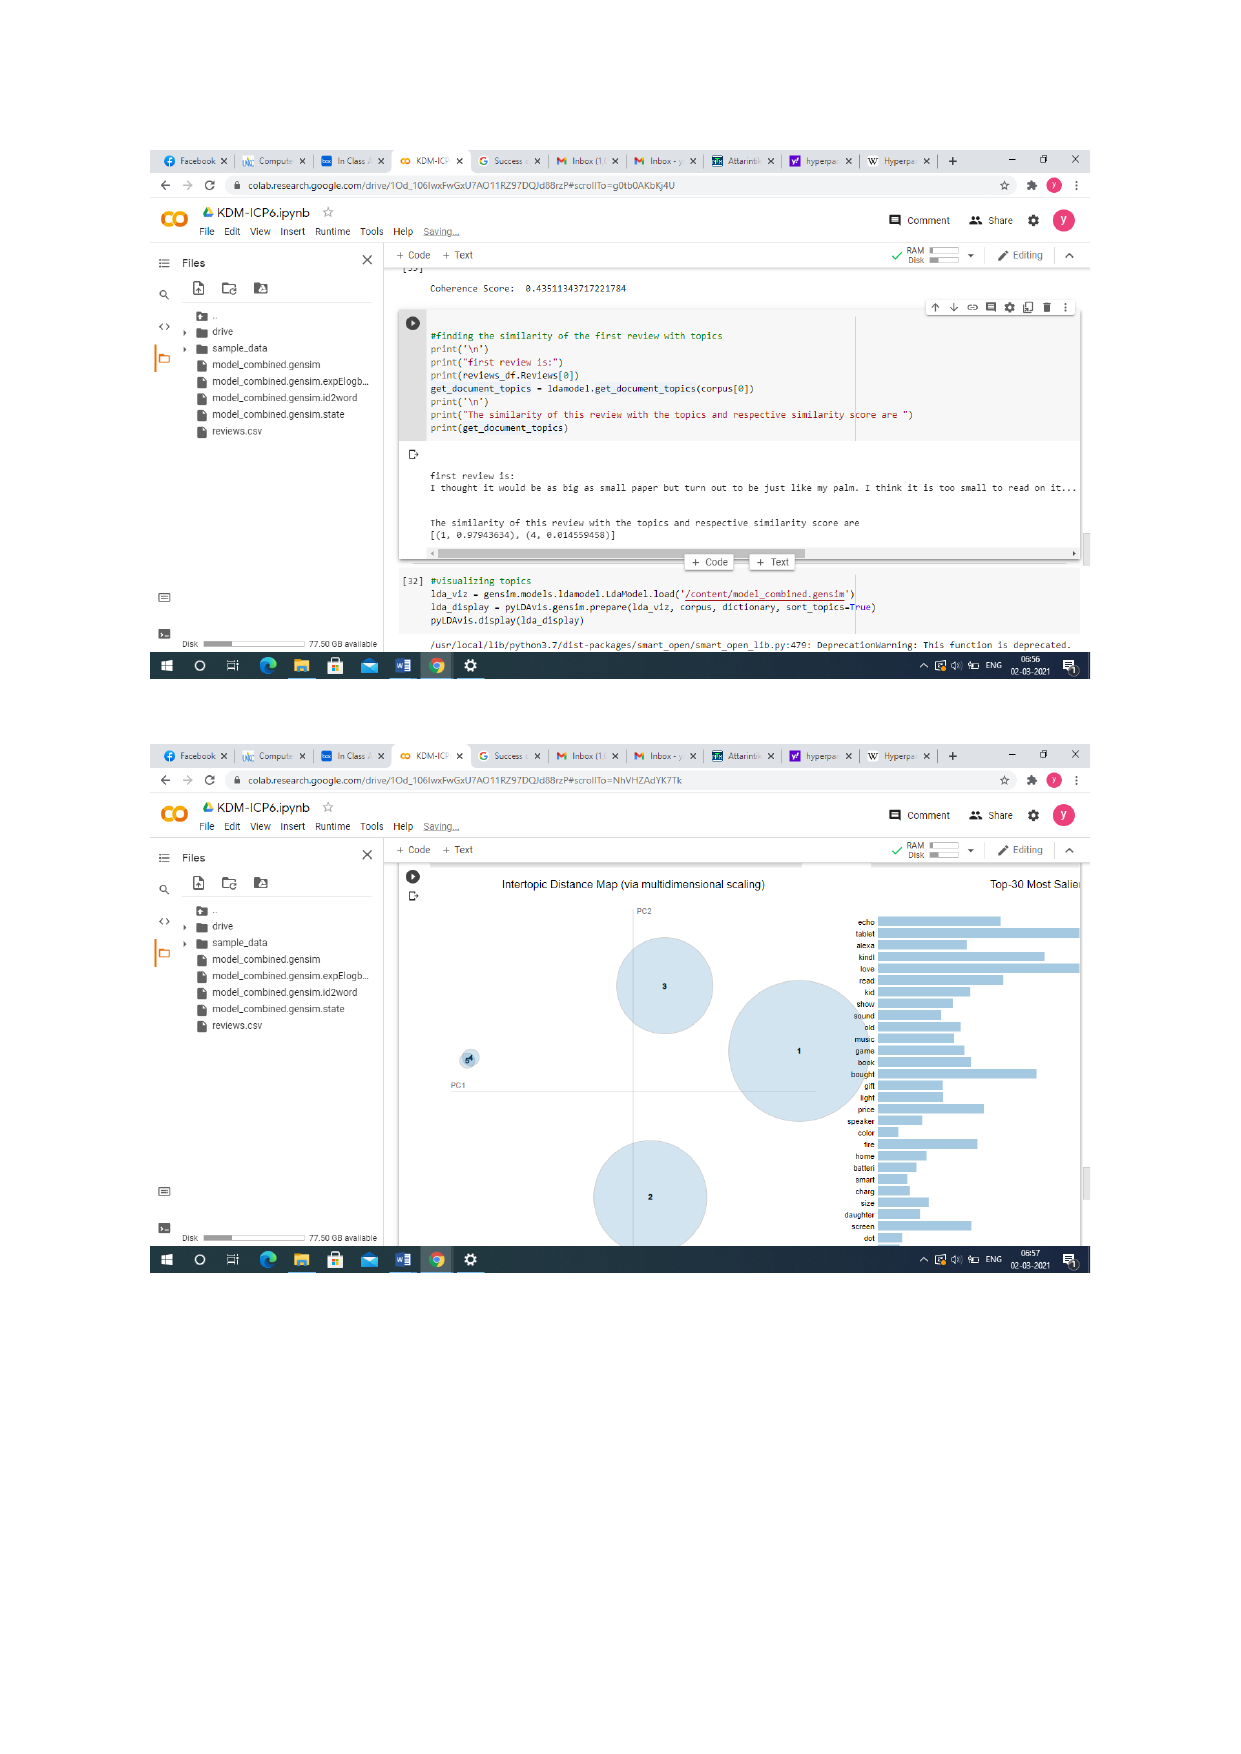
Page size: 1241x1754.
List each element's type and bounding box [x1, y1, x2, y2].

picture [150, 744, 1091, 1273]
picture [150, 150, 1091, 679]
